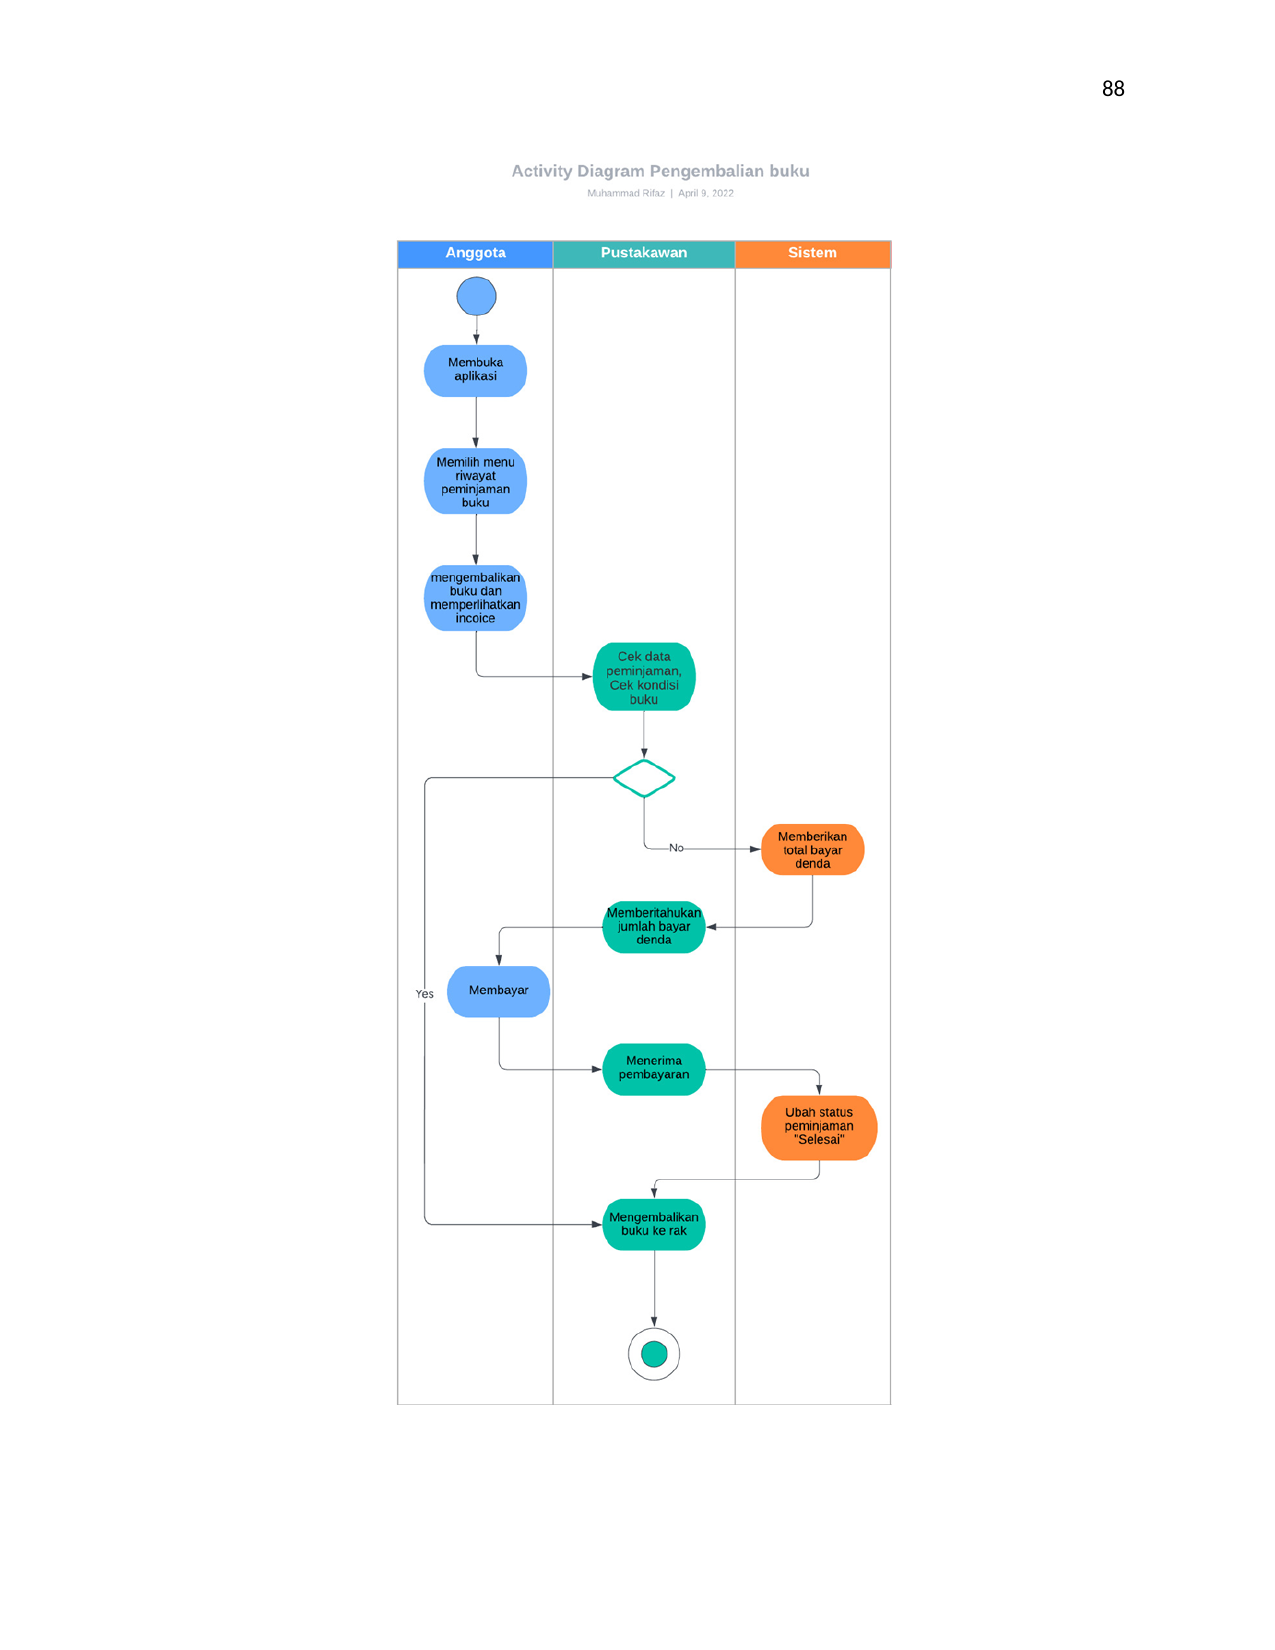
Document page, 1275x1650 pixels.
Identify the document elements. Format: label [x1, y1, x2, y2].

picture [395, 150, 892, 1405]
